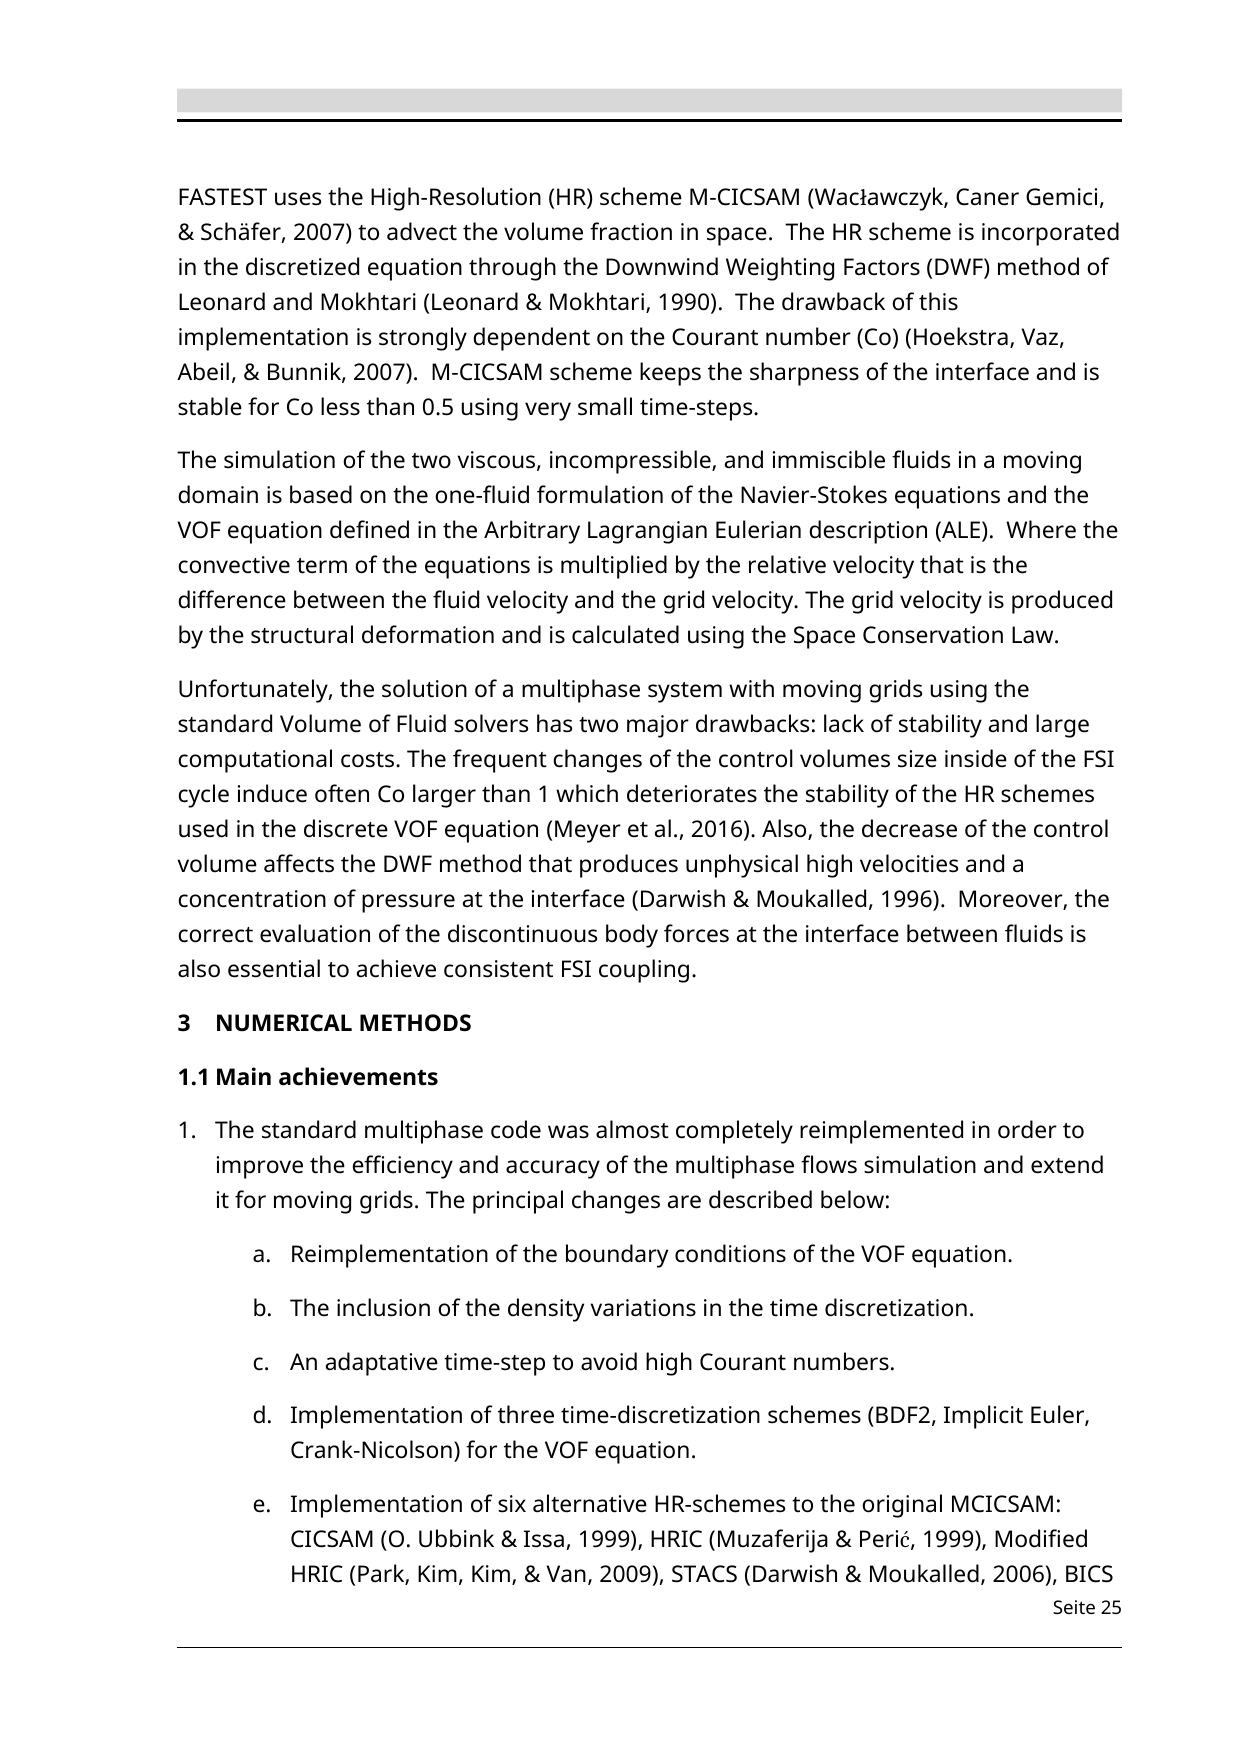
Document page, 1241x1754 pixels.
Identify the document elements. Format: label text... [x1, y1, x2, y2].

text The simulation of the two viscous, incompressible, and immiscible fluids in a moving domain is based on the one-fluid formulation of the Navier-Stokes equations and the VOF equation defined in the Arbitrary Lagrangian Eulerian description (ALE). Where the convective term of the equations is multiplied by the relative velocity that is the difference between the fluid velocity and the grid velocity. The grid velocity is produced by the structural deformation and is calculated using the Space Conservation Law. [177, 444, 1122, 651]
list Reimplementation of the boundary conditions of the VOF equation. [252, 1238, 1122, 1269]
text Unfortunately, the solution of a multiphase system with moving grids using the standard Volume of Fluid solvers has two major drawbacks: lack of stability and large computational costs. The frequent changes of the control volumes size inside of the FSI cycle induce often Co larger than 1 which deteriorates the stability of the HR schemes used in the discrete VOF equation (Meyer et al., 2016). Also, the decrease of the control volume affects the DWF method that produces unphysical high velocities and a concentration of pressure at the interface (Darwish & Moukalled, 1996). Moreover, the correct evaluation of the discontinuous body forces at the interface between fluids is also essential to achieve consistent FSI coupling. [177, 673, 1122, 984]
list NUMERICAL METHODS [177, 1007, 1122, 1038]
list The standard multiphase code was almost completely reimplemented in order to improve the efficiency and accuracy of the multiphase flows simulation and extend it for moving grids. The principal changes are described below: [177, 1114, 1122, 1216]
list Main achievements [177, 1061, 1122, 1092]
list The inclusion of the density variations in the time discretization. [252, 1292, 1122, 1323]
list An adaptative time-step to avoid high Courant numbers. [252, 1346, 1122, 1377]
list Implementation of three time-discretization schemes (BDF2, Implicit Euler, Crank-Nicolson) for the VOF equation. [252, 1399, 1122, 1466]
